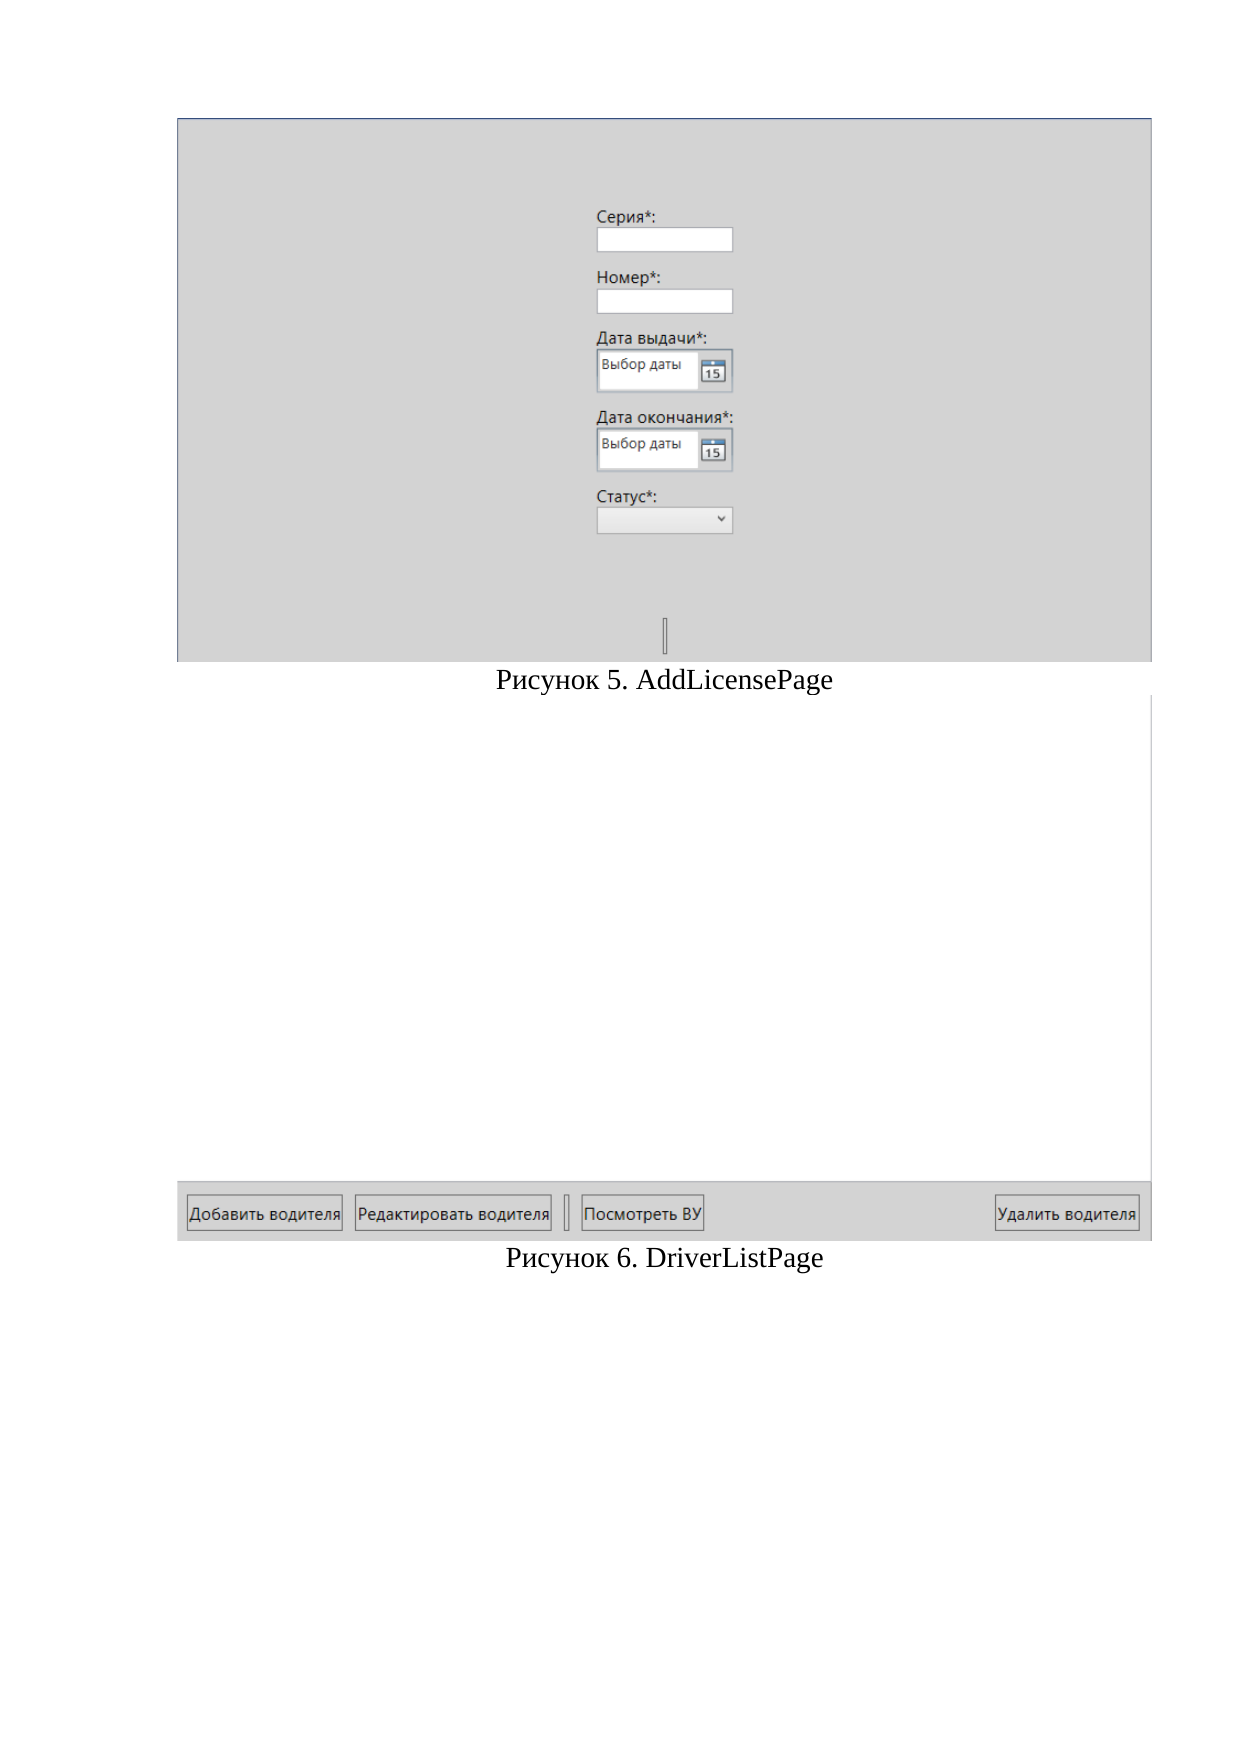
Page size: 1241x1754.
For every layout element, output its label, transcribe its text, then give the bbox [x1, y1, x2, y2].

picture [177, 118, 1152, 662]
text Рисунок 6. DriverListPage [177, 1241, 1152, 1274]
picture [177, 695, 1152, 1241]
text Рисунок 5. AddLicensePage [177, 662, 1152, 695]
